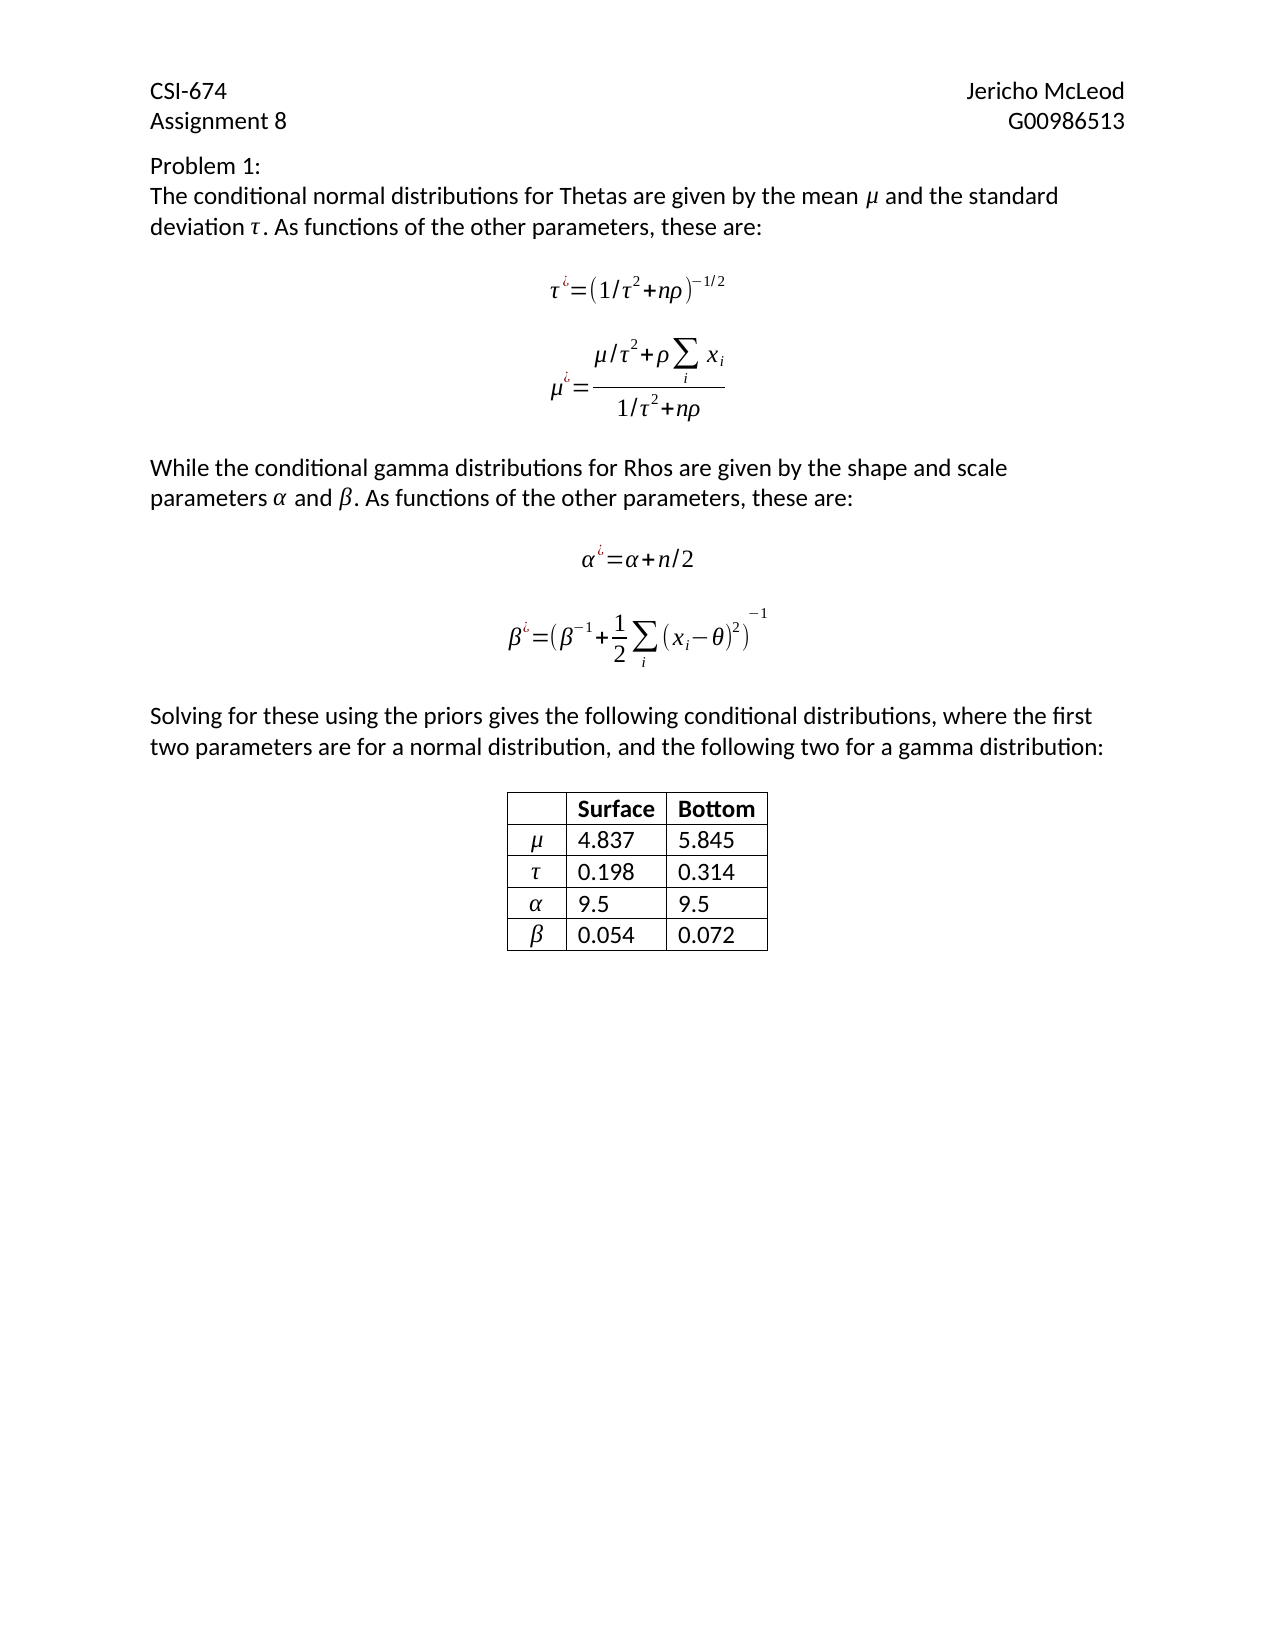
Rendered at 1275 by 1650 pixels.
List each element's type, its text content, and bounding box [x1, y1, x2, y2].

table_cell 0.314 [667, 856, 767, 887]
table_header Surface [567, 793, 666, 824]
table_cell 5.845 [667, 825, 767, 855]
table_cell 0.198 [567, 856, 666, 887]
text While the conditional gamma distributions for Rhos are given by the shape and scale parameters and . As functions of the other parameters, these are: [150, 452, 1125, 513]
table_cell 9.5 [667, 888, 767, 918]
table_header Bottom [667, 793, 767, 824]
table_cell 4.837 [567, 825, 666, 855]
text Problem 1: [150, 150, 1125, 181]
text Solving for these using the priors gives the following conditional distributions, where the first two parameters are for a normal distribution, and the following two for a gamma distribution: [150, 701, 1125, 762]
table_cell 0.054 [567, 919, 666, 950]
table_header [508, 793, 566, 824]
table_cell [508, 888, 566, 918]
table_cell [508, 825, 566, 855]
table_cell [508, 856, 566, 887]
table_cell 0.072 [667, 919, 767, 950]
text The conditional normal distributions for Thetas are given by the mean and the standard deviation . As functions of the other parameters, these are: [150, 181, 1125, 242]
table_cell 9.5 [567, 888, 666, 918]
table_cell [508, 919, 566, 950]
